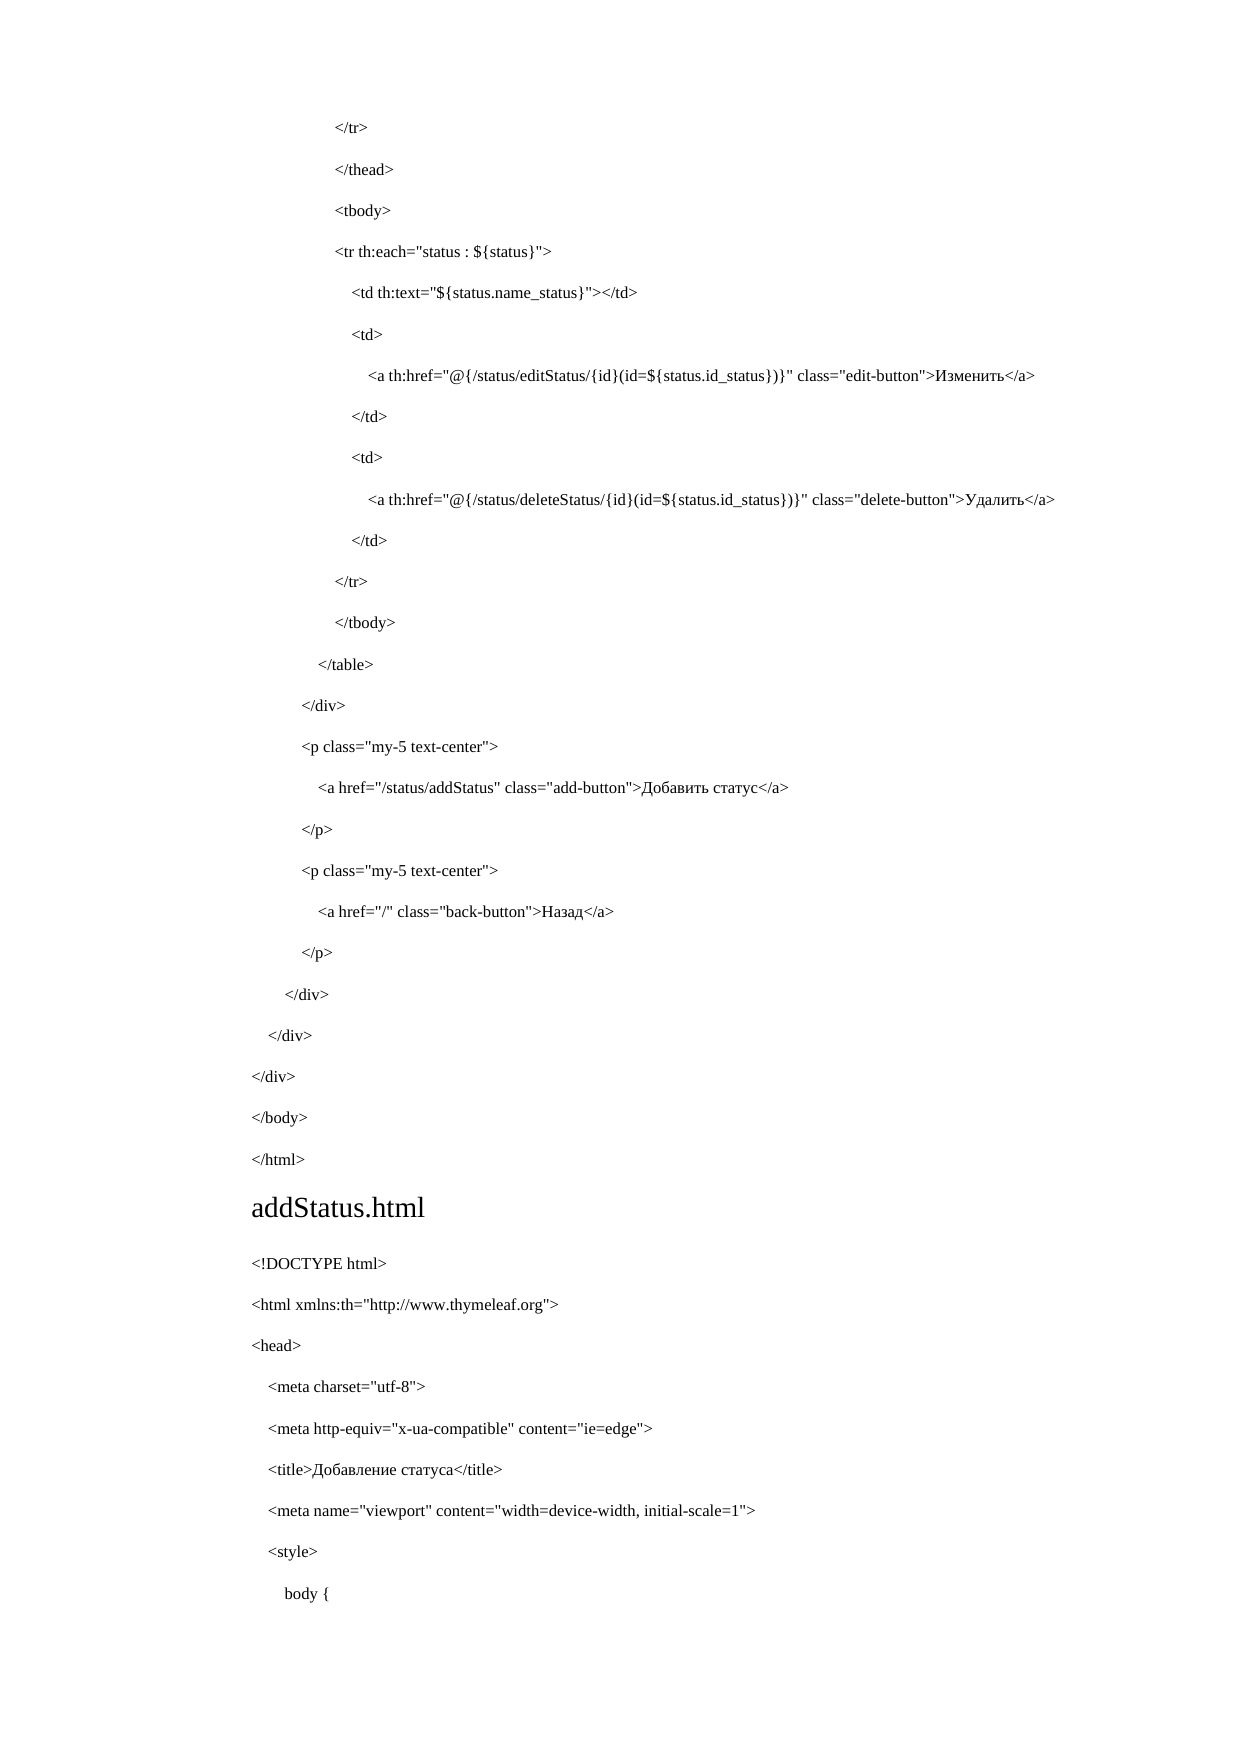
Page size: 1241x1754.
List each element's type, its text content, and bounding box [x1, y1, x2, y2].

text </thead> [177, 159, 1152, 178]
text </p> [177, 819, 1152, 838]
text <p class="my-5 text-center"> [177, 737, 1152, 756]
text </table> [177, 654, 1152, 673]
text <meta http-equiv="x-ua-compatible" content="ie=edge"> [177, 1418, 1152, 1438]
text </body> [177, 1108, 1152, 1127]
text <html xmlns:th="http://www.thymeleaf.org"> [177, 1295, 1152, 1314]
text <p class="my-5 text-center"> [177, 861, 1152, 880]
text <meta name="viewport" content="width=device-width, initial-scale=1"> [177, 1501, 1152, 1520]
text </html> [177, 1149, 1152, 1168]
text <a th:href="@{/status/editStatus/{id}(id=${status.id_status})}" class="edit-button">Изменить</a> [177, 366, 1152, 385]
text <meta charset="utf-8"> [177, 1377, 1152, 1396]
text <style> [177, 1542, 1152, 1561]
text </p> [177, 943, 1152, 962]
text </div> [177, 1067, 1152, 1086]
text </div> [177, 1026, 1152, 1045]
text addStatus.html [177, 1191, 1152, 1224]
text </td> [177, 407, 1152, 426]
text </tr> [177, 118, 1152, 137]
text </td> [177, 531, 1152, 550]
text </div> [177, 696, 1152, 715]
text <a th:href="@{/status/deleteStatus/{id}(id=${status.id_status})}" class="delete-button">Удалить</a> [177, 489, 1152, 508]
text </tr> [177, 572, 1152, 591]
text <td th:text="${status.name_status}"></td> [177, 283, 1152, 302]
text <a href="/" class="back-button">Назад</a> [177, 902, 1152, 921]
text <td> [177, 324, 1152, 343]
text <tr th:each="status : ${status}"> [177, 242, 1152, 261]
text <td> [177, 448, 1152, 467]
text <tbody> [177, 201, 1152, 220]
text <a href="/status/addStatus" class="add-button">Добавить статус</a> [177, 778, 1152, 797]
text <head> [177, 1336, 1152, 1355]
text <!DOCTYPE html> [177, 1253, 1152, 1273]
text </div> [177, 984, 1152, 1003]
text body { [177, 1583, 1152, 1603]
text <title>Добавление статуса</title> [177, 1460, 1152, 1479]
text </tbody> [177, 613, 1152, 632]
